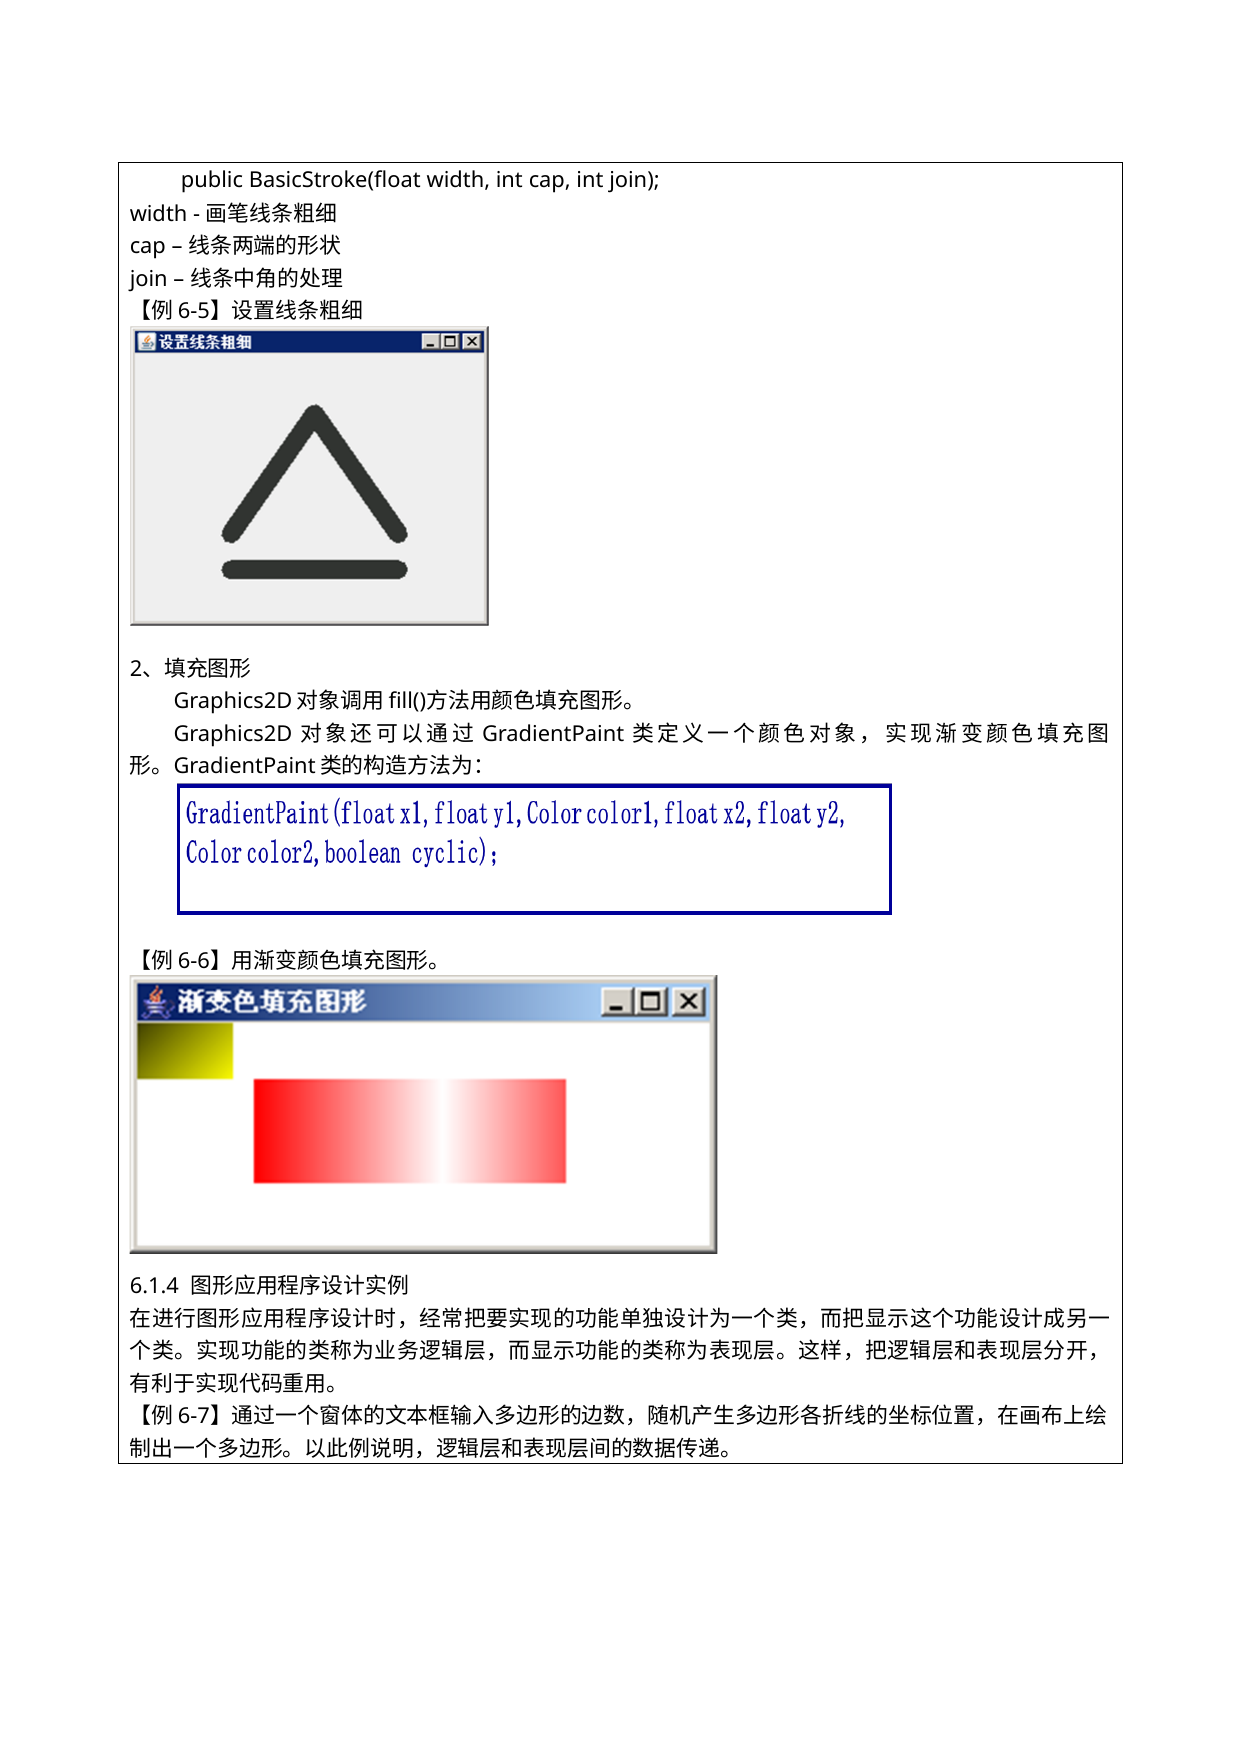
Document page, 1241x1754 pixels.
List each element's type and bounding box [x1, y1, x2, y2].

picture [129, 325, 490, 627]
table_cell [119, 163, 1122, 1463]
picture [173, 780, 892, 915]
picture [129, 975, 718, 1254]
